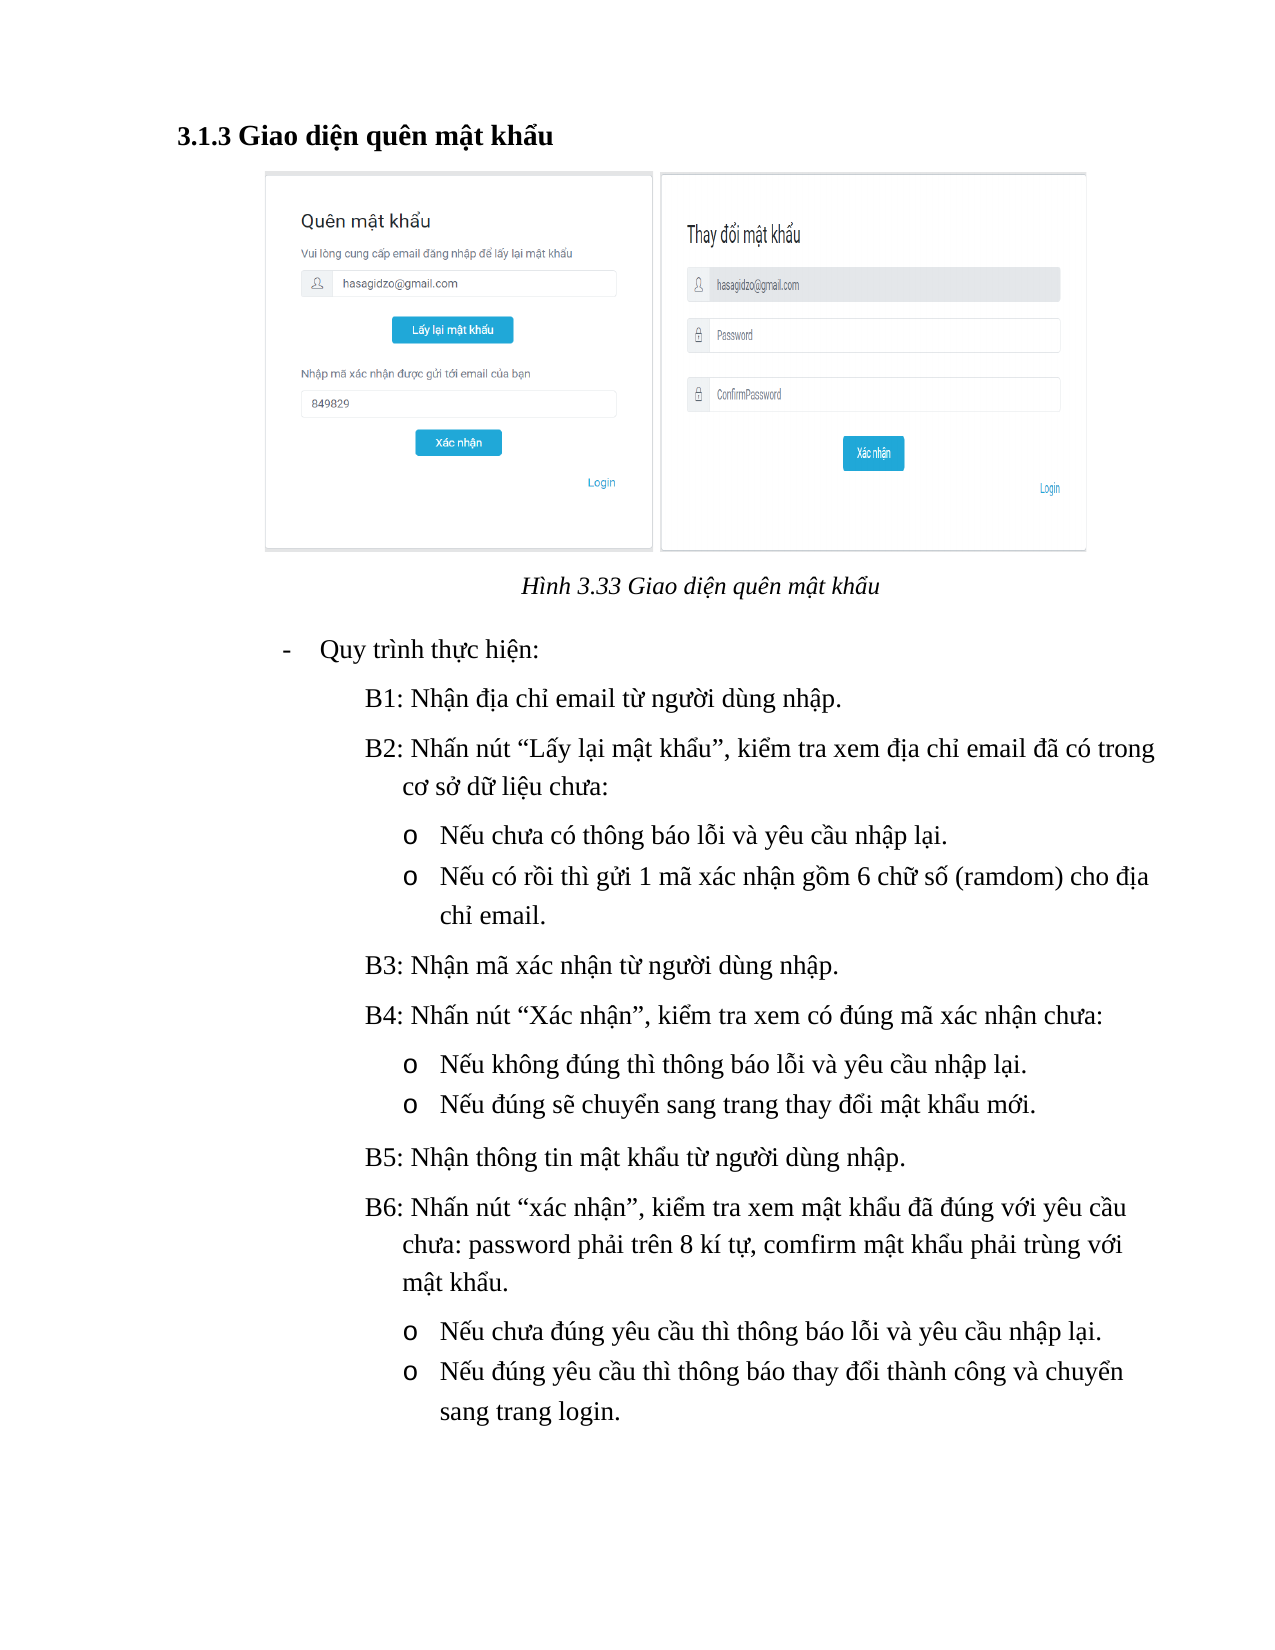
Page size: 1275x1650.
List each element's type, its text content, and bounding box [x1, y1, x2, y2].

list Nếu có rồi thì gửi 1 mã xác nhận gồm 6 chữ số (ramdom) cho địa chỉ email. [402, 859, 1156, 930]
list Nếu đúng sẽ chuyển sang trang thay đổi mật khẩu mới. [402, 1089, 1156, 1122]
text B2: Nhấn nút “Lấy lại mật khẩu”, kiểm tra xem địa chỉ email đã có trong cơ sở dữ liệu chưa: [364, 732, 1156, 801]
list Quy trình thực hiện: [282, 633, 1156, 664]
list Nếu chưa đúng yêu cầu thì thông báo lỗi và yêu cầu nhập lại. [402, 1315, 1156, 1349]
text B1: Nhận địa chỉ email từ người dùng nhập. [364, 683, 1156, 714]
list Nếu không đúng thì thông báo lỗi và yêu cầu nhập lại. [402, 1048, 1156, 1082]
list Nếu đúng yêu cầu thì thông báo thay đổi thành công và chuyển sang trang login. [402, 1356, 1156, 1426]
text B4: Nhấn nút “Xác nhận”, kiểm tra xem có đúng mã xác nhận chưa: [364, 999, 1156, 1030]
picture [660, 172, 1087, 552]
text B3: Nhận mã xác nhận từ người dùng nhập. [364, 949, 1156, 980]
list Nếu chưa có thông báo lỗi và yêu cầu nhập lại. [402, 819, 1156, 853]
picture [264, 171, 654, 552]
subtitle Giao diện quên mật khẩu [177, 118, 1156, 152]
text B6: Nhấn nút “xác nhận”, kiểm tra xem mật khẩu đã đúng với yêu cầu chưa: password phải trên 8 kí tự, comfirm mật khẩu phải trùng với mật khẩu. [364, 1191, 1156, 1297]
text B5: Nhận thông tin mật khẩu từ người dùng nhập. [364, 1141, 1156, 1172]
text Hình .3 Giao diện quên mật khẩu [244, 571, 1156, 599]
